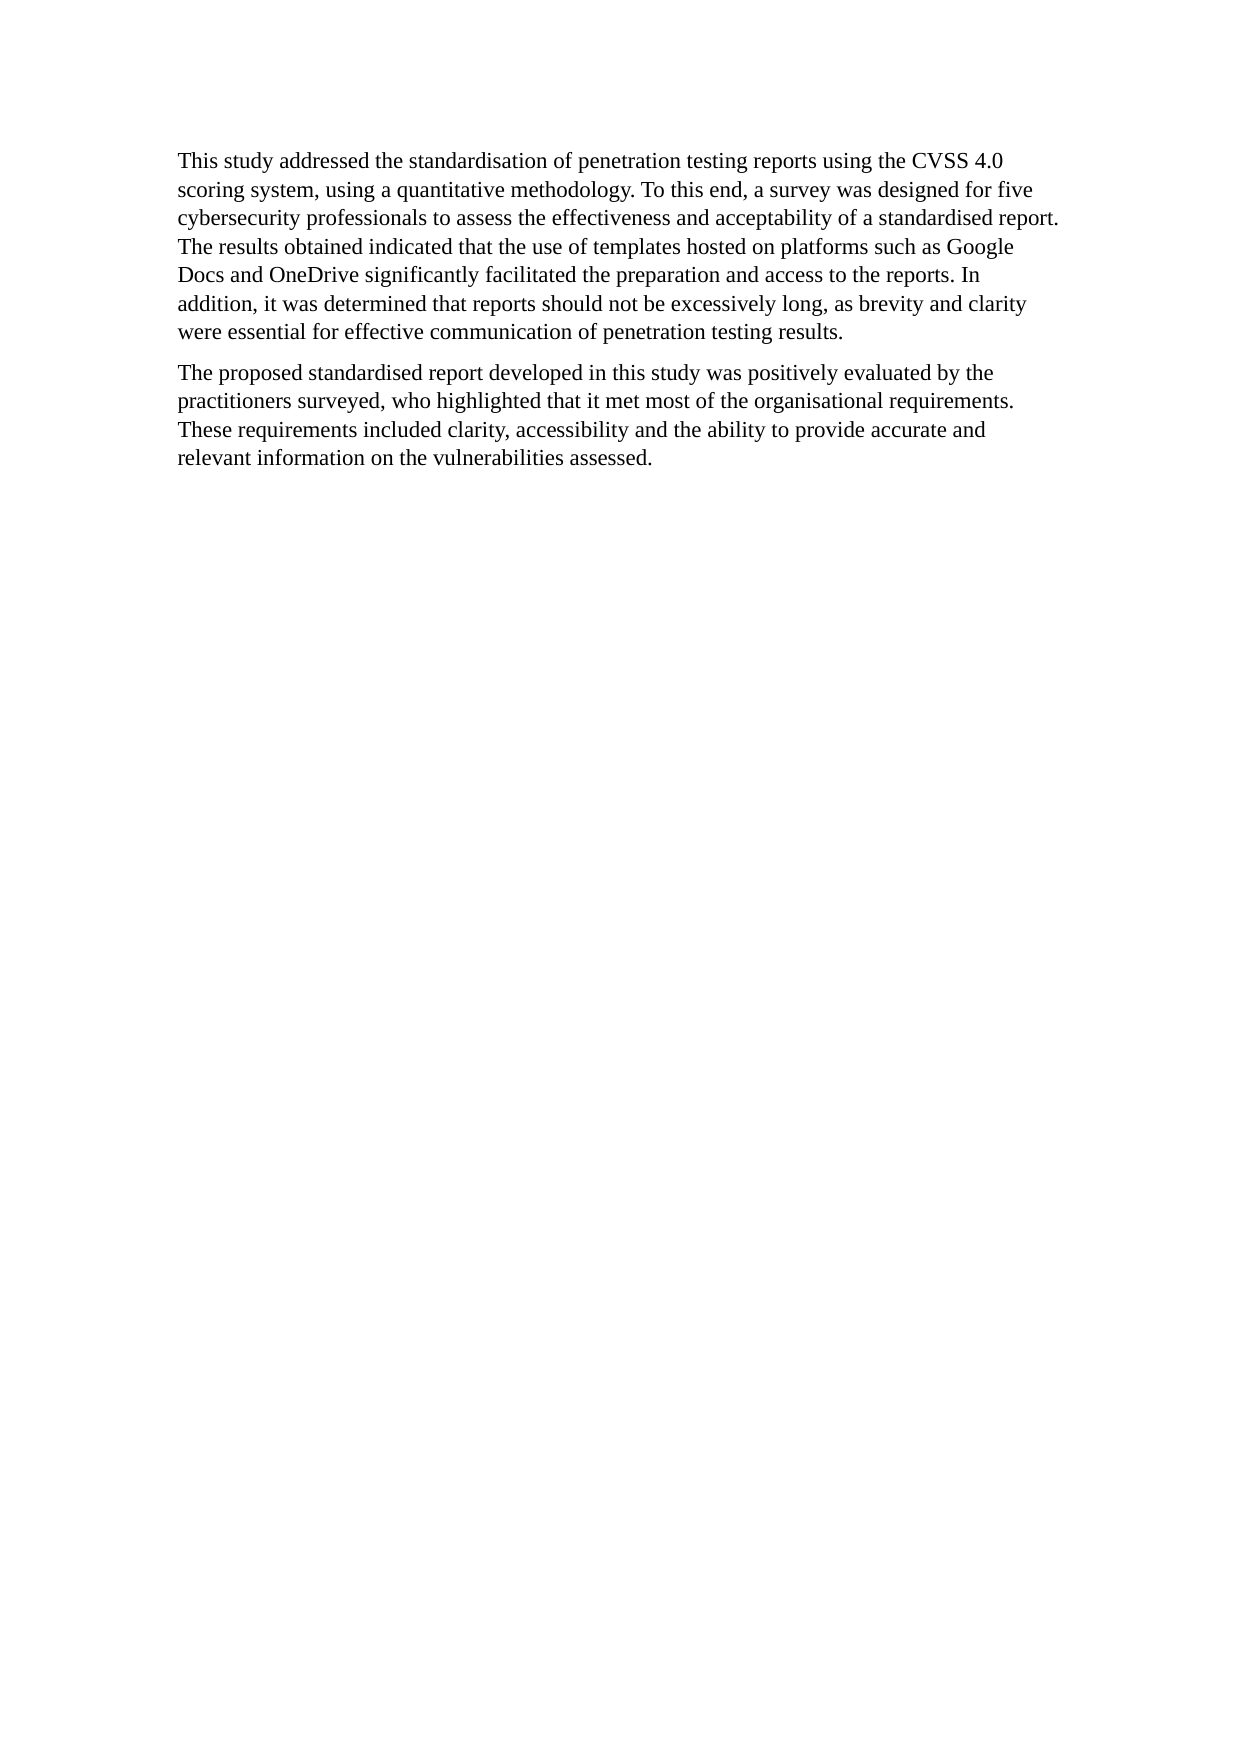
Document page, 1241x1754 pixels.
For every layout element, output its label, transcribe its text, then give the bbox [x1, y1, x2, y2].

text The proposed standardised report developed in this study was positively evaluated by the practitioners surveyed, who highlighted that it met most of the organisational requirements. These requirements included clarity, accessibility and the ability to provide accurate and relevant information on the vulnerabilities assessed. [177, 359, 1063, 471]
text This study addressed the standardisation of penetration testing reports using the CVSS 4.0 scoring system, using a quantitative methodology. To this end, a survey was designed for five cybersecurity professionals to assess the effectiveness and acceptability of a standardised report. The results obtained indicated that the use of templates hosted on platforms such as Google Docs and OneDrive significantly facilitated the preparation and access to the reports. In addition, it was determined that reports should not be excessively long, as brevity and clarity were essential for effective communication of penetration testing results. [177, 148, 1063, 344]
